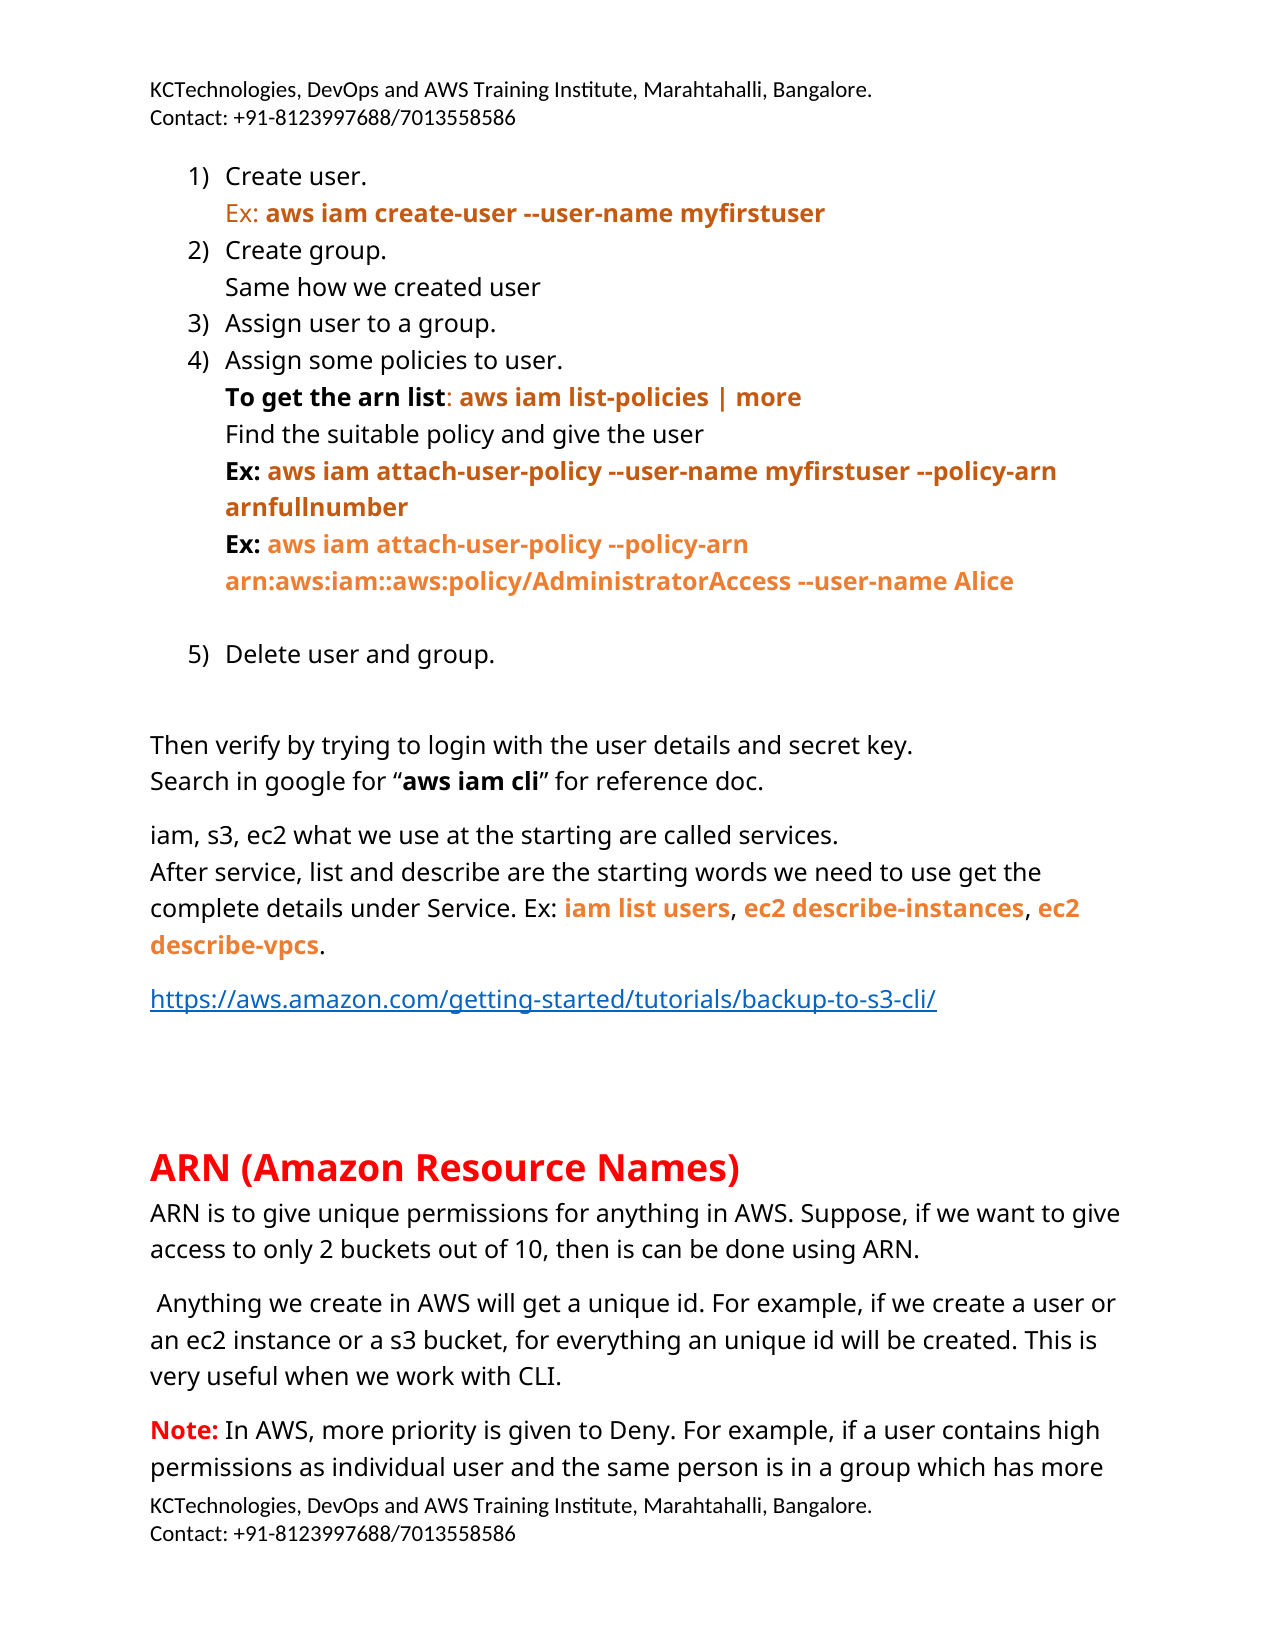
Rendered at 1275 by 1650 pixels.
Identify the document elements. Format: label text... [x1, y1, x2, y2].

list Ex: aws iam attach-user-policy --user-name myfirstuser --policy-arn arnfullnumber [225, 453, 1125, 524]
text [150, 1412, 1125, 1483]
list To get the arn list: aws iam list-policies | more [225, 380, 1125, 414]
list Find the suitable policy and give the user [225, 416, 1125, 451]
list Ex: aws iam attach-user-policy --policy-arn arn:aws:iam::aws:policy/AdministratorAccess --user-name Alice [225, 527, 1125, 598]
list Assign user to a group. [187, 306, 1125, 340]
list Ex: aws iam create-user --user-name myfirstuser [225, 196, 1125, 230]
list Assign some policies to user. [187, 343, 1125, 377]
list Create group. [187, 233, 1125, 267]
list Same how we created user [225, 269, 1125, 303]
text ARN (Amazon Resource Names) ARN is to give unique permissions for anything in AWS. Suppose, if we want to give access to only 2 buckets out of 10, then is can be done using ARN. [150, 1142, 1125, 1266]
list Delete user and group. [187, 637, 1125, 671]
text Anything we create in AWS will get a unique id. For example, if we create a user or an ec2 instance or a s3 bucket, for everything an unique id will be created. This is very useful when we work with CLI. [150, 1286, 1125, 1393]
list Create user. [187, 159, 1125, 193]
text iam, s3, ec2 what we use at the starting are called services. After service, list and describe are the starting words we need to use get the complete details under Service. Ex: iam list users, ec2 describe-instances, ec2 describe-vpcs. [150, 817, 1125, 962]
text Then verify by trying to login with the user details and secret key. Search in google for “aws iam cli” for reference doc. [150, 727, 1125, 798]
text https://aws.amazon.com/getting-started/tutorials/backup-to-s3-cli/ [150, 981, 1125, 1015]
